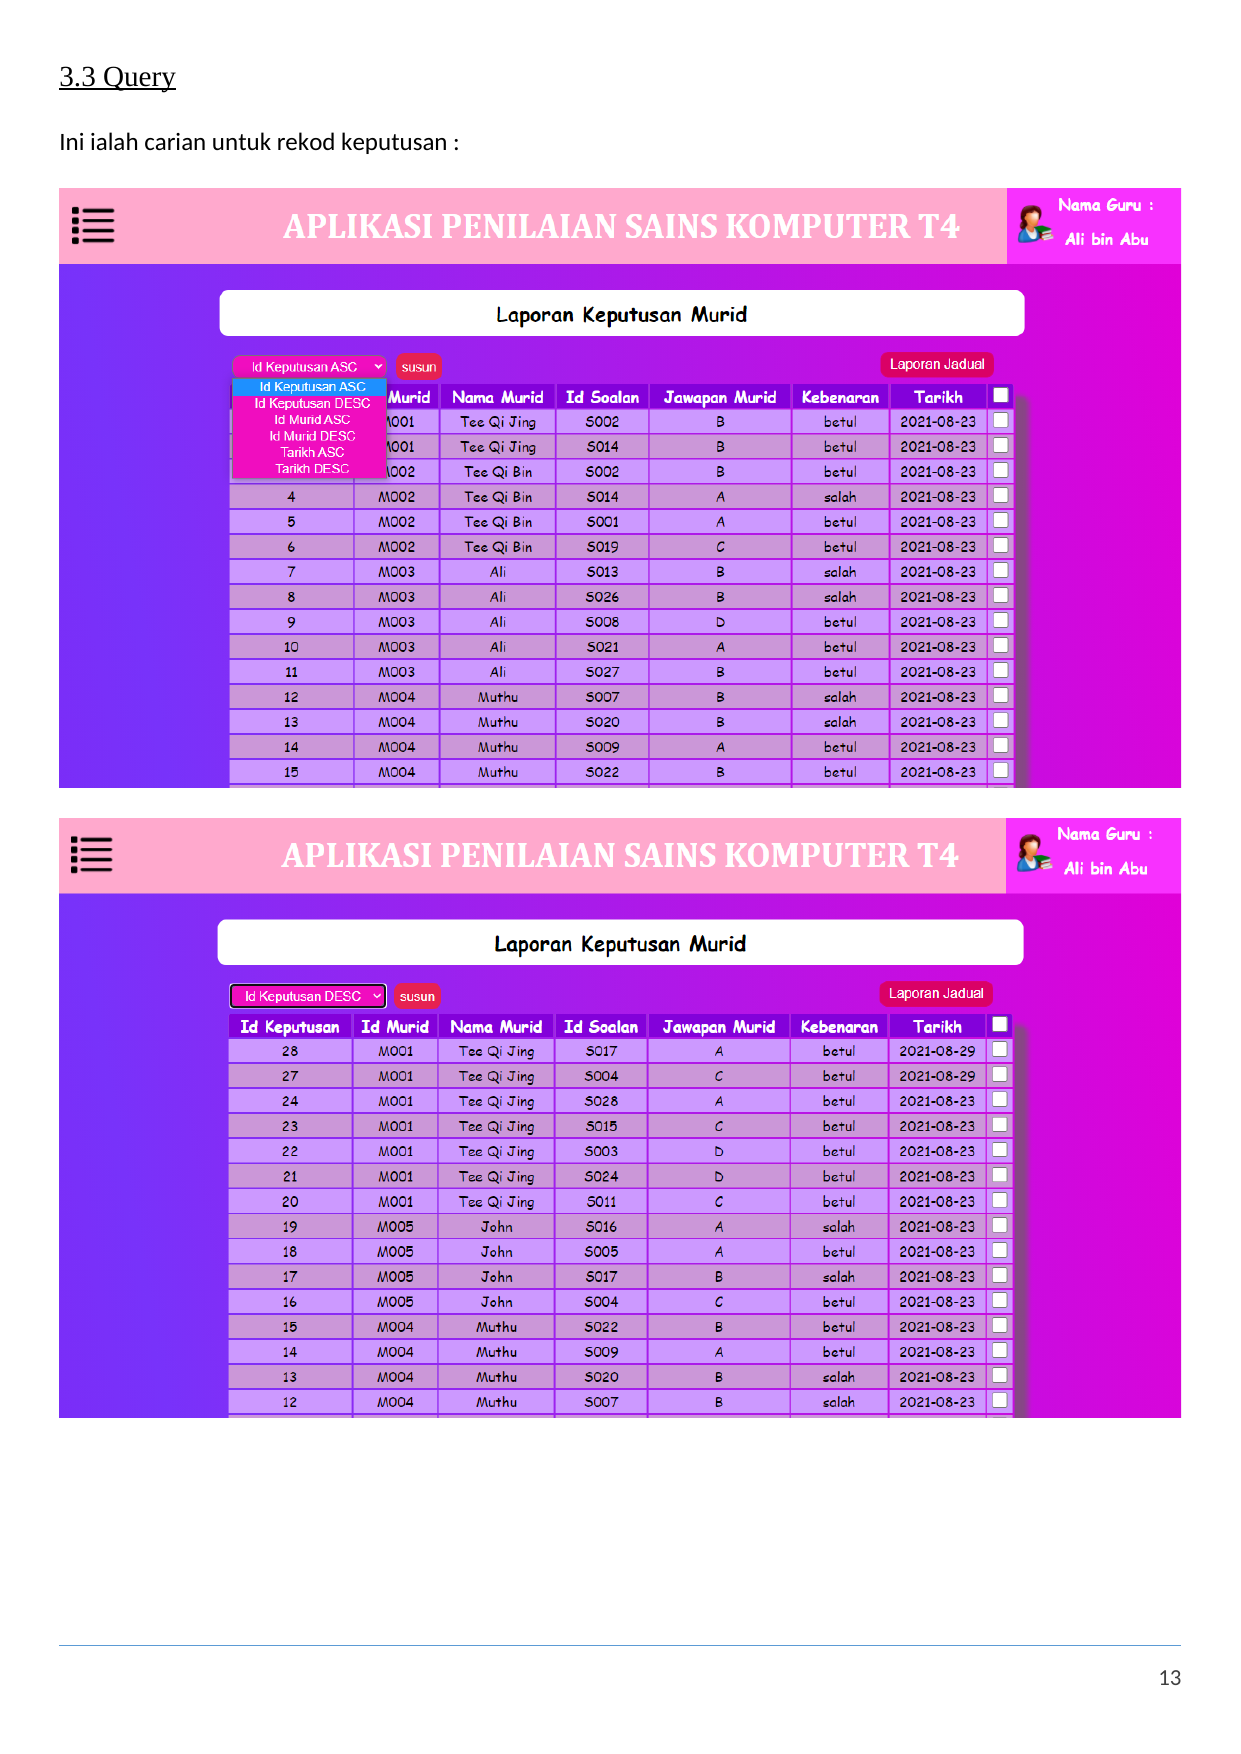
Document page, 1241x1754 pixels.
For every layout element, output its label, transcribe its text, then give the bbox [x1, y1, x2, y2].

picture [59, 188, 1182, 788]
picture [59, 818, 1182, 1418]
text Ini ialah carian untuk rekod keputusan : [59, 126, 1181, 157]
text 3.3 Query [59, 59, 1181, 93]
